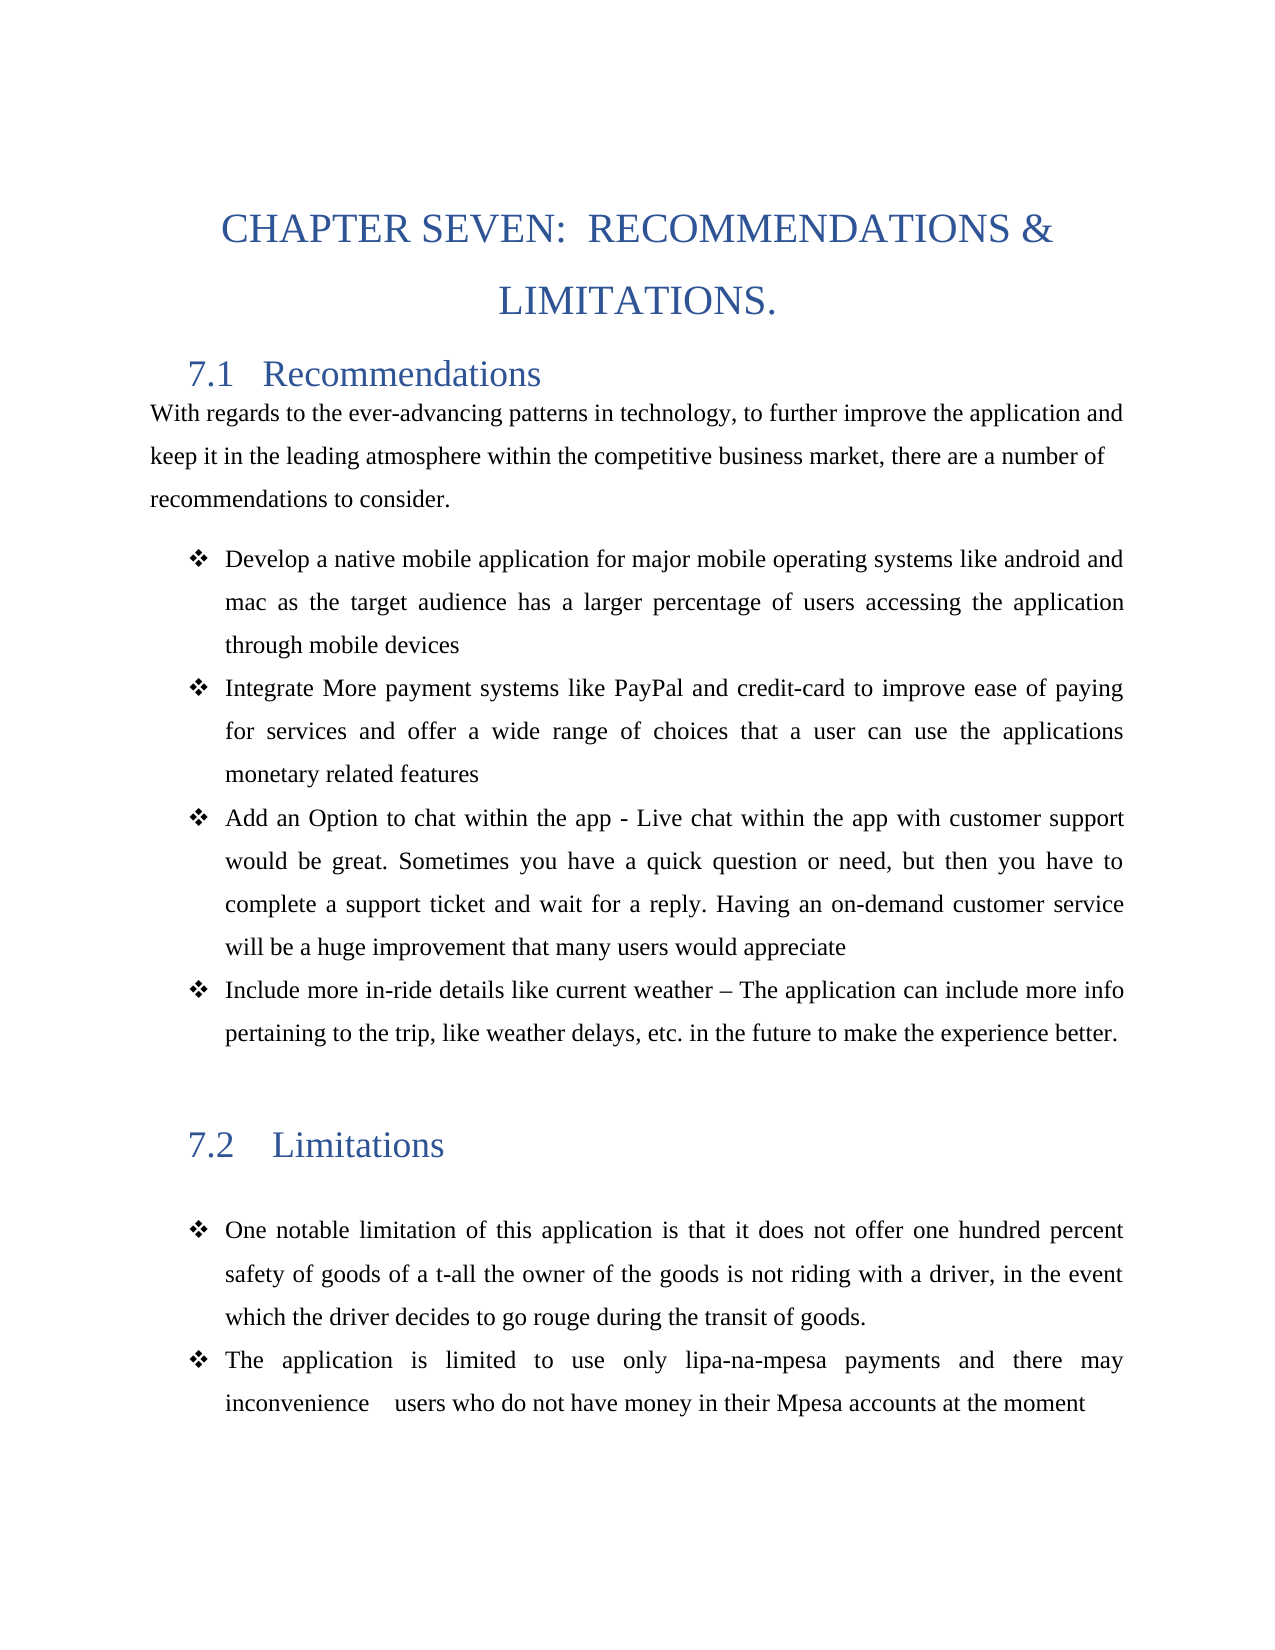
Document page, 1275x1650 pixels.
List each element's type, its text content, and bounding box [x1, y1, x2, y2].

list One notable limitation of this application is that it does not offer one hundred percent safety of goods of a t-all the owner of the goods is not riding with a driver, in the event which the driver decides to go rouge during the transit of goods. [187, 1216, 1125, 1331]
subtitle Limitations [187, 1122, 1125, 1165]
list Integrate More payment systems like PayPal and credit-card to improve ease of paying for services and offer a wide range of choices that a user can use the applications monetary related features [187, 673, 1125, 788]
text With regards to the ever-advancing patterns in technology, to further improve the application and keep it in the leading atmosphere within the competitive business market, there are a number of recommendations to consider. [150, 398, 1125, 513]
subtitle Recommendations [187, 351, 1125, 394]
list The application is limited to use only lipa-na-mpesa payments and there may inconvenience users who do not have money in their Mpesa accounts at the moment [187, 1345, 1125, 1417]
list Include more in-ride details like current weather – The application can include more info pertaining to the trip, like weather delays, etc. in the future to make the experience better. [187, 975, 1125, 1047]
list Develop a native mobile application for major mobile operating systems like android and mac as the target audience has a larger percentage of users accessing the application through mobile devices [187, 544, 1125, 659]
subtitle CHAPTER SEVEN: RECOMMENDATIONS & LIMITATIONS. [150, 203, 1125, 323]
list Add an Option to chat within the app - Live chat within the app with customer support would be great. Sometimes you have a quick question or need, but then you have to complete a support ticket and wait for a reply. Having an on-demand customer service will be a huge improvement that many users would appreciate [187, 803, 1125, 961]
